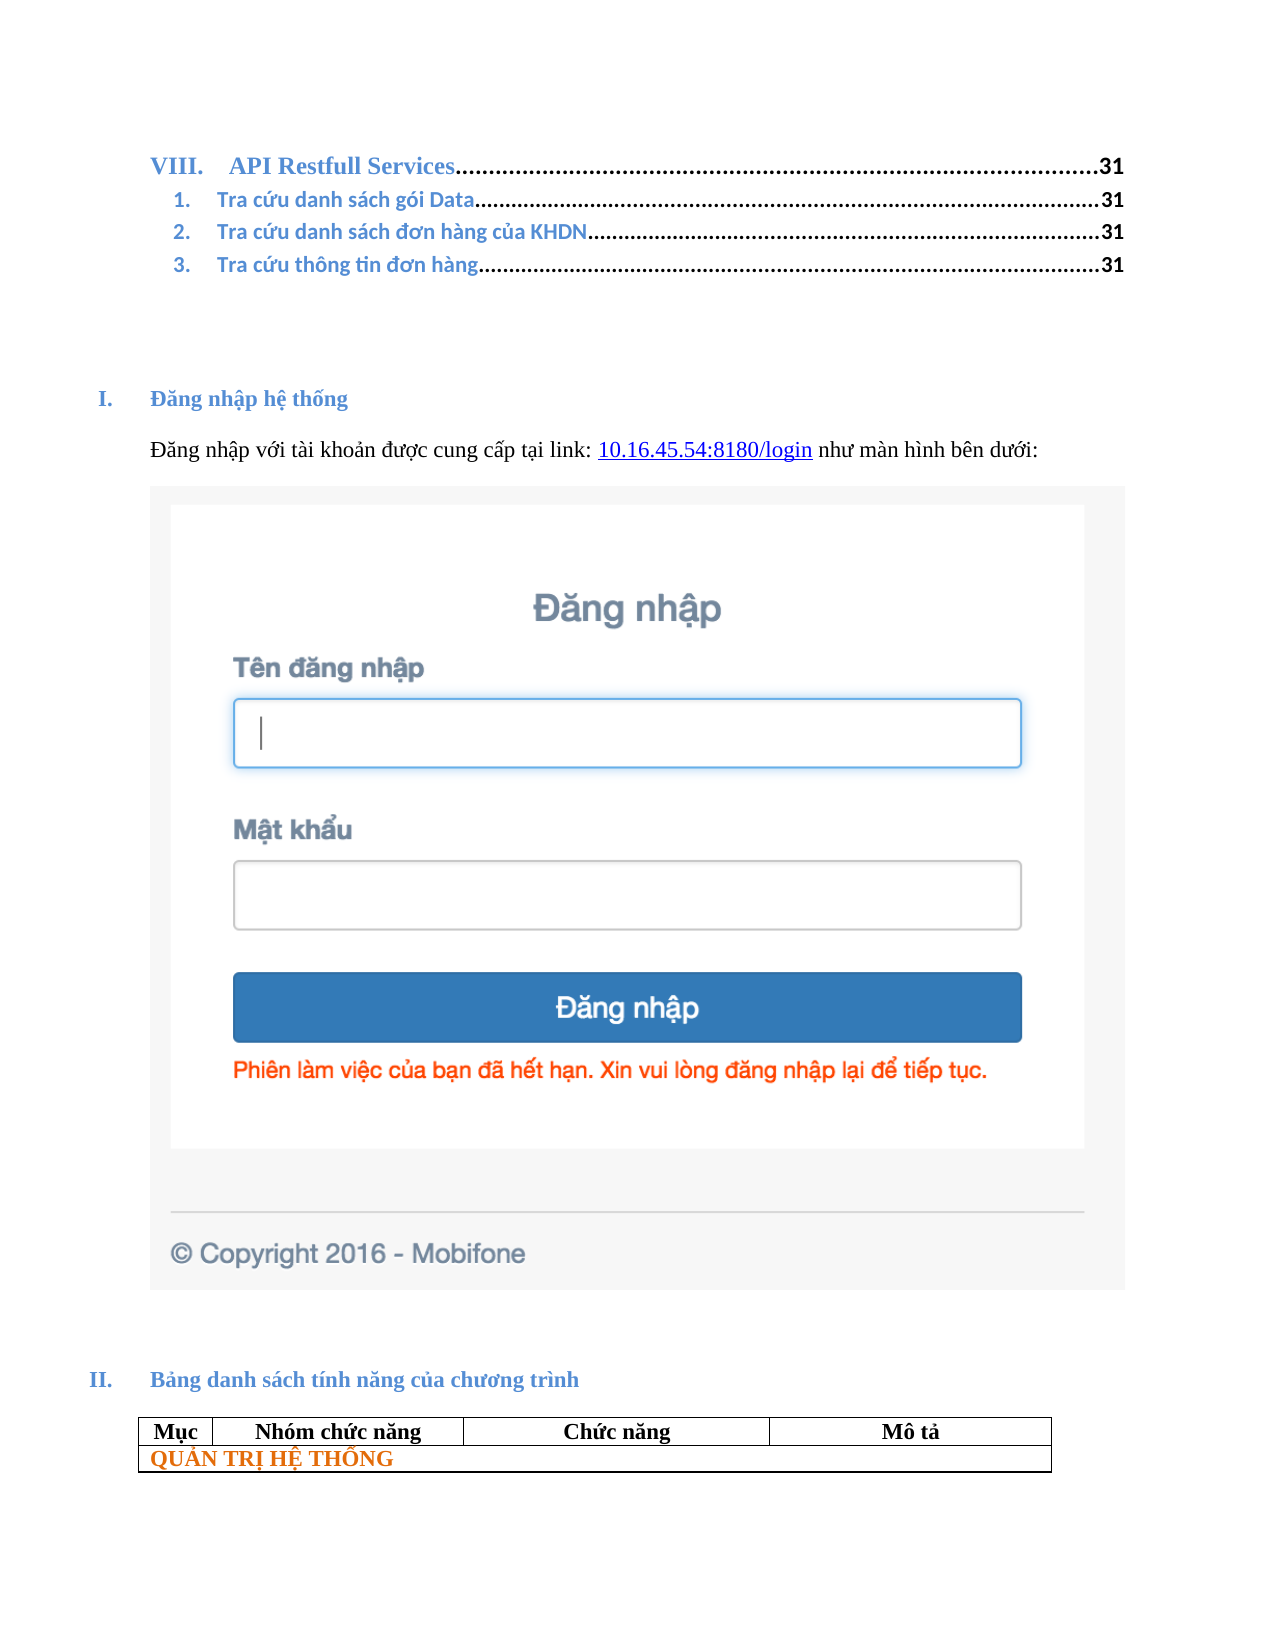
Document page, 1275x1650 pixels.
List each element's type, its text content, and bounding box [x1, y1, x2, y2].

text Đăng nhập hệ thống [112, 384, 1125, 411]
table_cell QUẢN TRỊ HỆ THỐNG [139, 1446, 1051, 1471]
table_header Mục [139, 1418, 212, 1444]
picture [150, 486, 1125, 1290]
text Bảng danh sách tính năng của chương trình [112, 1366, 1125, 1392]
table_header Nhóm chức năng [213, 1418, 463, 1444]
table_header Chức năng [464, 1418, 769, 1444]
table_header Mô tả [770, 1418, 1051, 1444]
text Đăng nhập với tài khoản được cung cấp tại link: 10.16.45.54:8180/login như màn hình bên dưới: [150, 436, 1125, 462]
